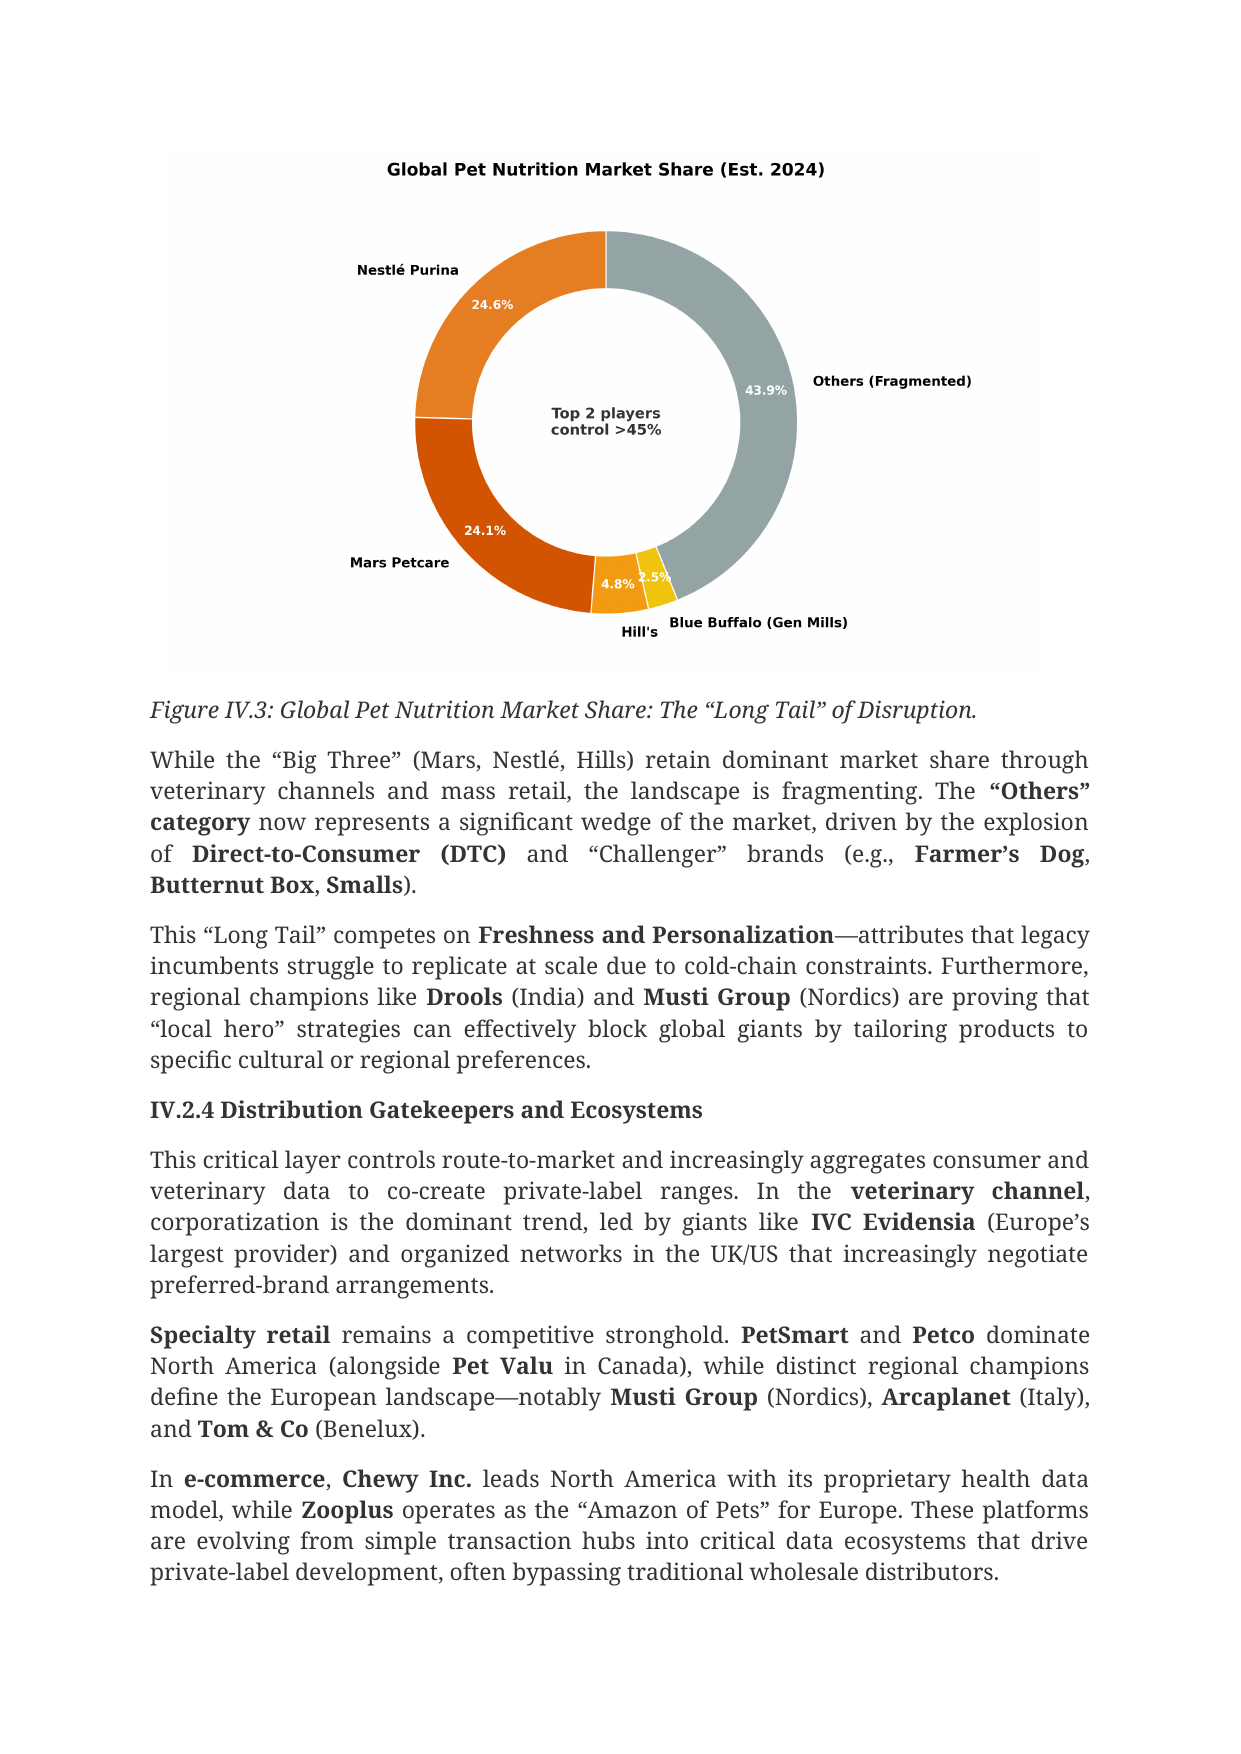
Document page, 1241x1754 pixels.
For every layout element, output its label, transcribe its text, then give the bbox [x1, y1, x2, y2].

picture [168, 150, 1044, 675]
text While the “Big Three” (Mars, Nestlé, Hills) retain dominant market share through veterinary channels and mass retail, the landscape is fragmenting. The “Others” category now represents a significant wedge of the market, driven by the explosion of Direct-to-Consumer (DTC) and “Challenger” brands (e.g., Farmer’s Dog, Butternut Box, Smalls). [150, 744, 1090, 900]
text Specialty retail remains a competitive stronghold. PetSmart and Petco dominate North America (alongside Pet Valu in Canada), while distinct regional champions define the European landscape—notably Musti Group (Nordics), Arcaplanet (Italy), and Tom & Co (Benelux). [150, 1319, 1090, 1444]
text IV.2.4 Distribution Gatekeepers and Ecosystems [150, 1094, 1090, 1125]
text In e-commerce, Chewy Inc. leads North America with its proprietary health data model, while Zooplus operates as the “Amazon of Pets” for Europe. These platforms are evolving from simple transaction hubs into critical data ecosystems that drive private-label development, often bypassing traditional wholesale distributors. [150, 1462, 1090, 1587]
text Figure IV.3: Global Pet Nutrition Market Share: The “Long Tail” of Disruption. [150, 694, 1090, 725]
text This “Long Tail” competes on Freshness and Personalization—attributes that legacy incumbents struggle to replicate at scale due to cold-chain constraints. Furthermore, regional champions like Drools (India) and Musti Group (Nordics) are proving that “local hero” strategies can effectively block global giants by tailoring products to specific cultural or regional preferences. [150, 919, 1090, 1075]
text This critical layer controls route-to-market and increasingly aggregates consumer and veterinary data to co-create private-label ranges. In the veterinary channel, corporatization is the dominant trend, led by giants like IVC Evidensia (Europe’s largest provider) and organized networks in the UK/US that increasingly negotiate preferred-brand arrangements. [150, 1144, 1090, 1300]
